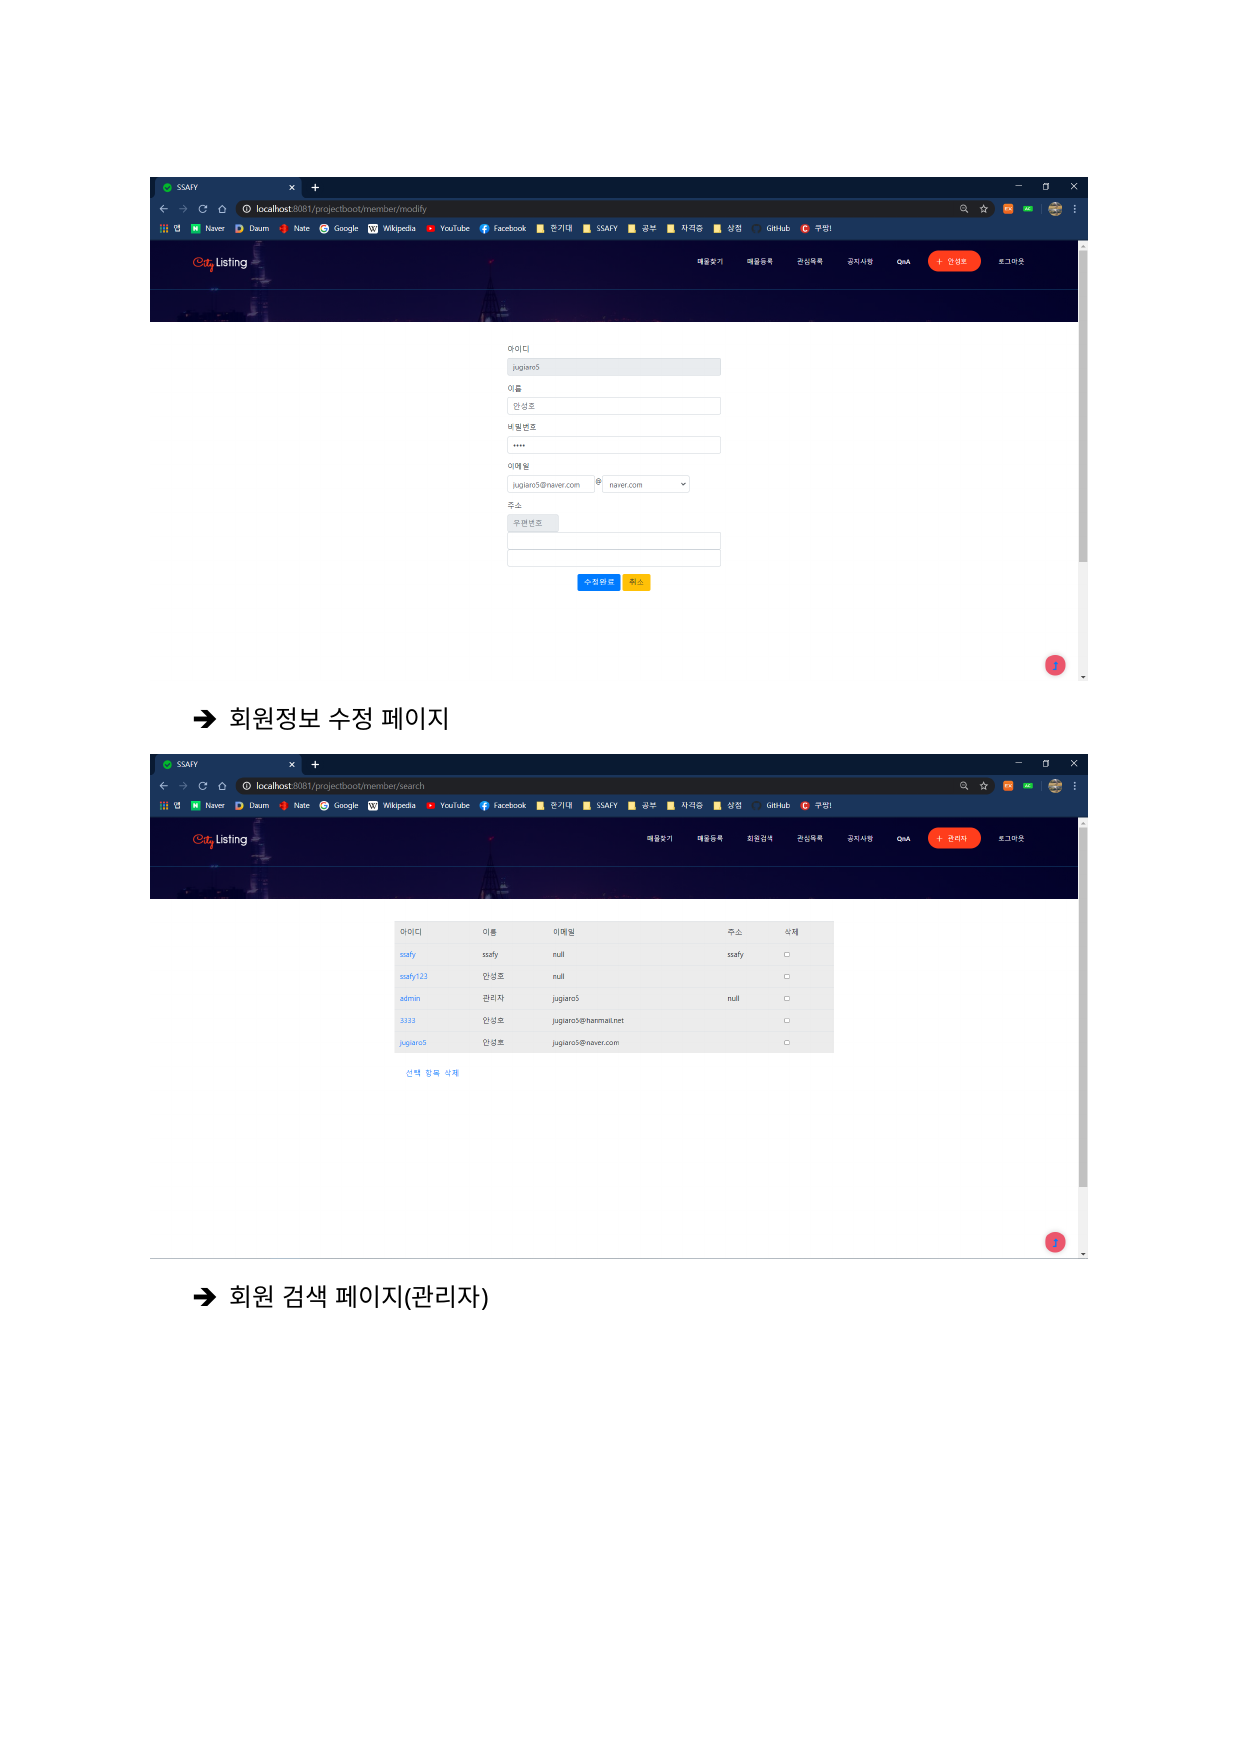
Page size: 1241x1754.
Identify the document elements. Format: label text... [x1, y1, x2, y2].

list 회원 검색 페이지(관리자) [192, 1277, 1090, 1313]
picture [150, 177, 1088, 681]
picture [150, 754, 1088, 1259]
list 회원정보 수정 페이지 [192, 699, 1090, 736]
